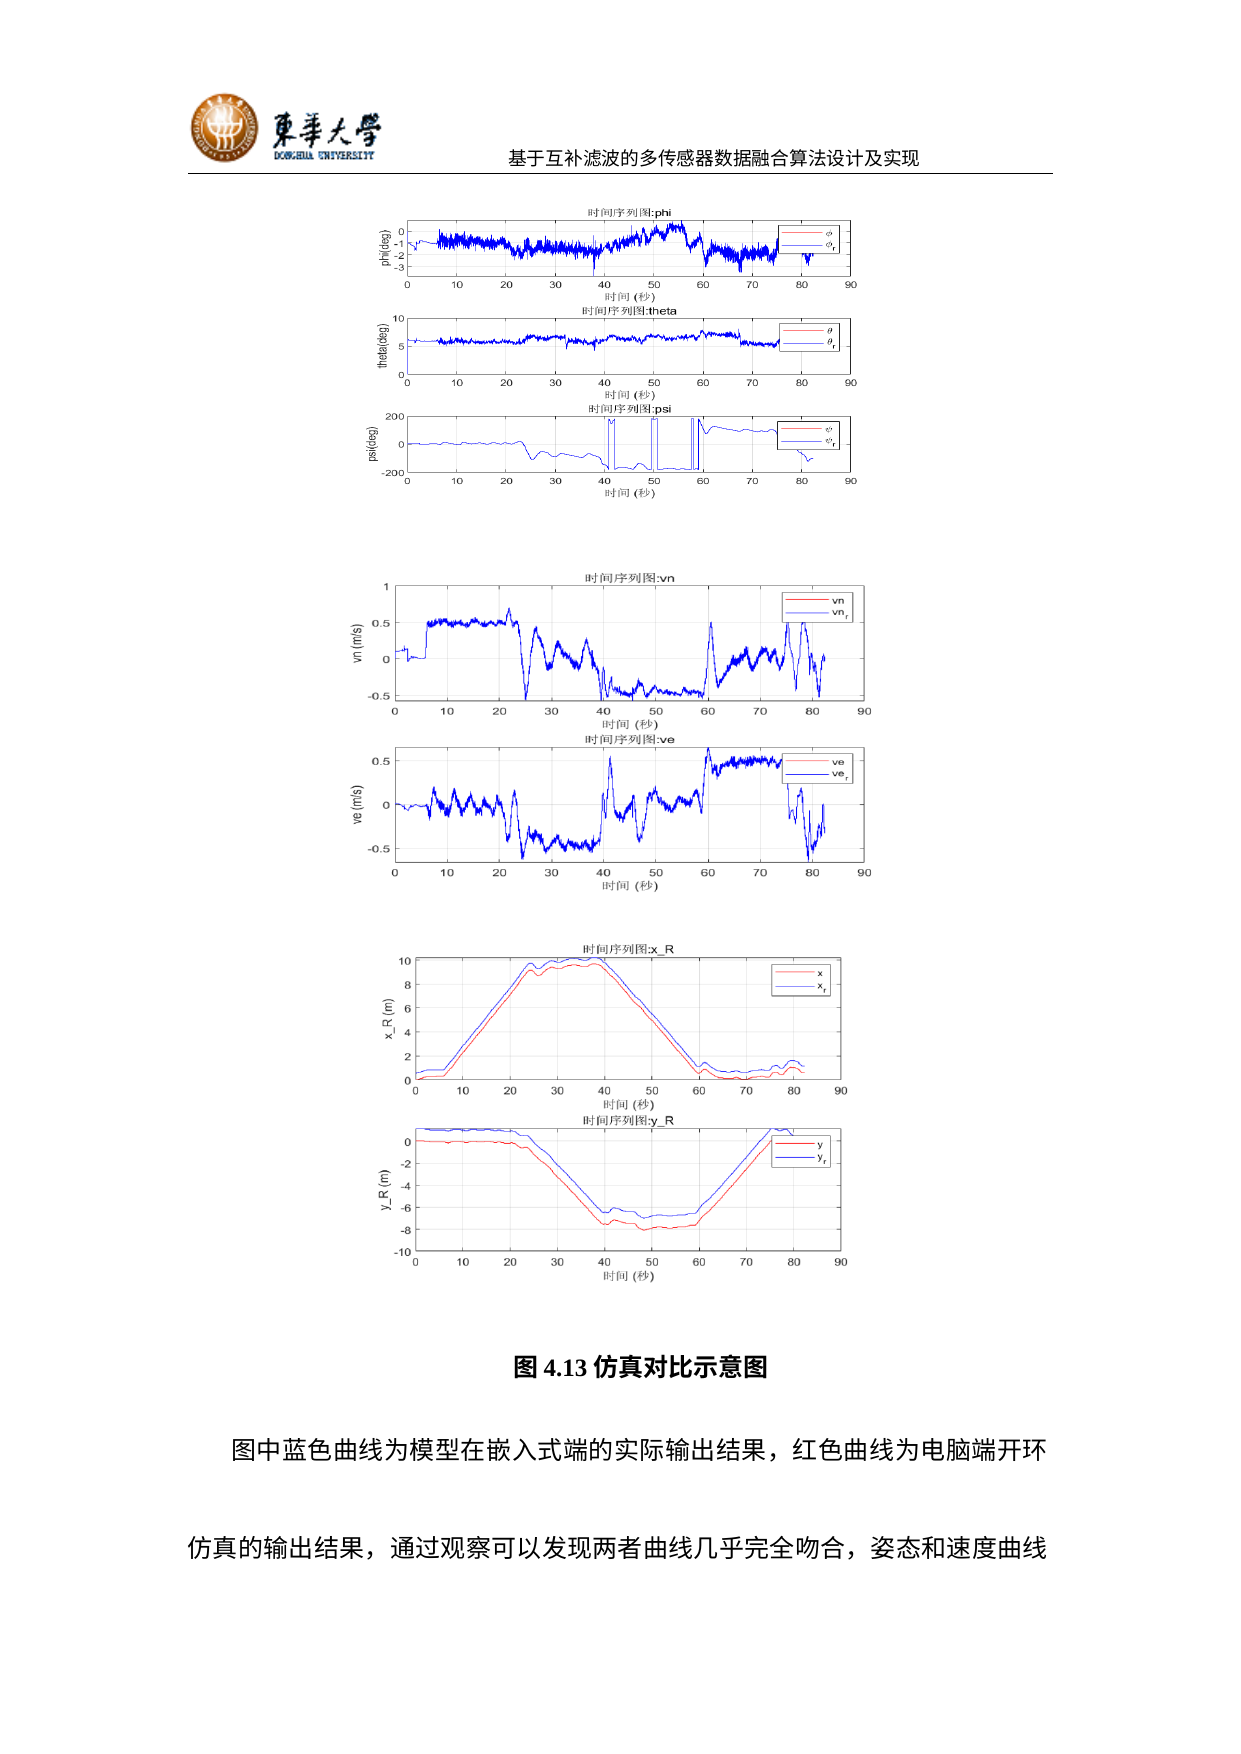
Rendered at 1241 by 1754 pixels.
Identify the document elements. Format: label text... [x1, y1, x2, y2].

picture [187, 88, 386, 166]
picture [333, 190, 905, 517]
picture [316, 560, 922, 900]
picture [344, 930, 893, 1291]
text 图4.13 仿真对比示意图 [187, 1333, 1050, 1398]
